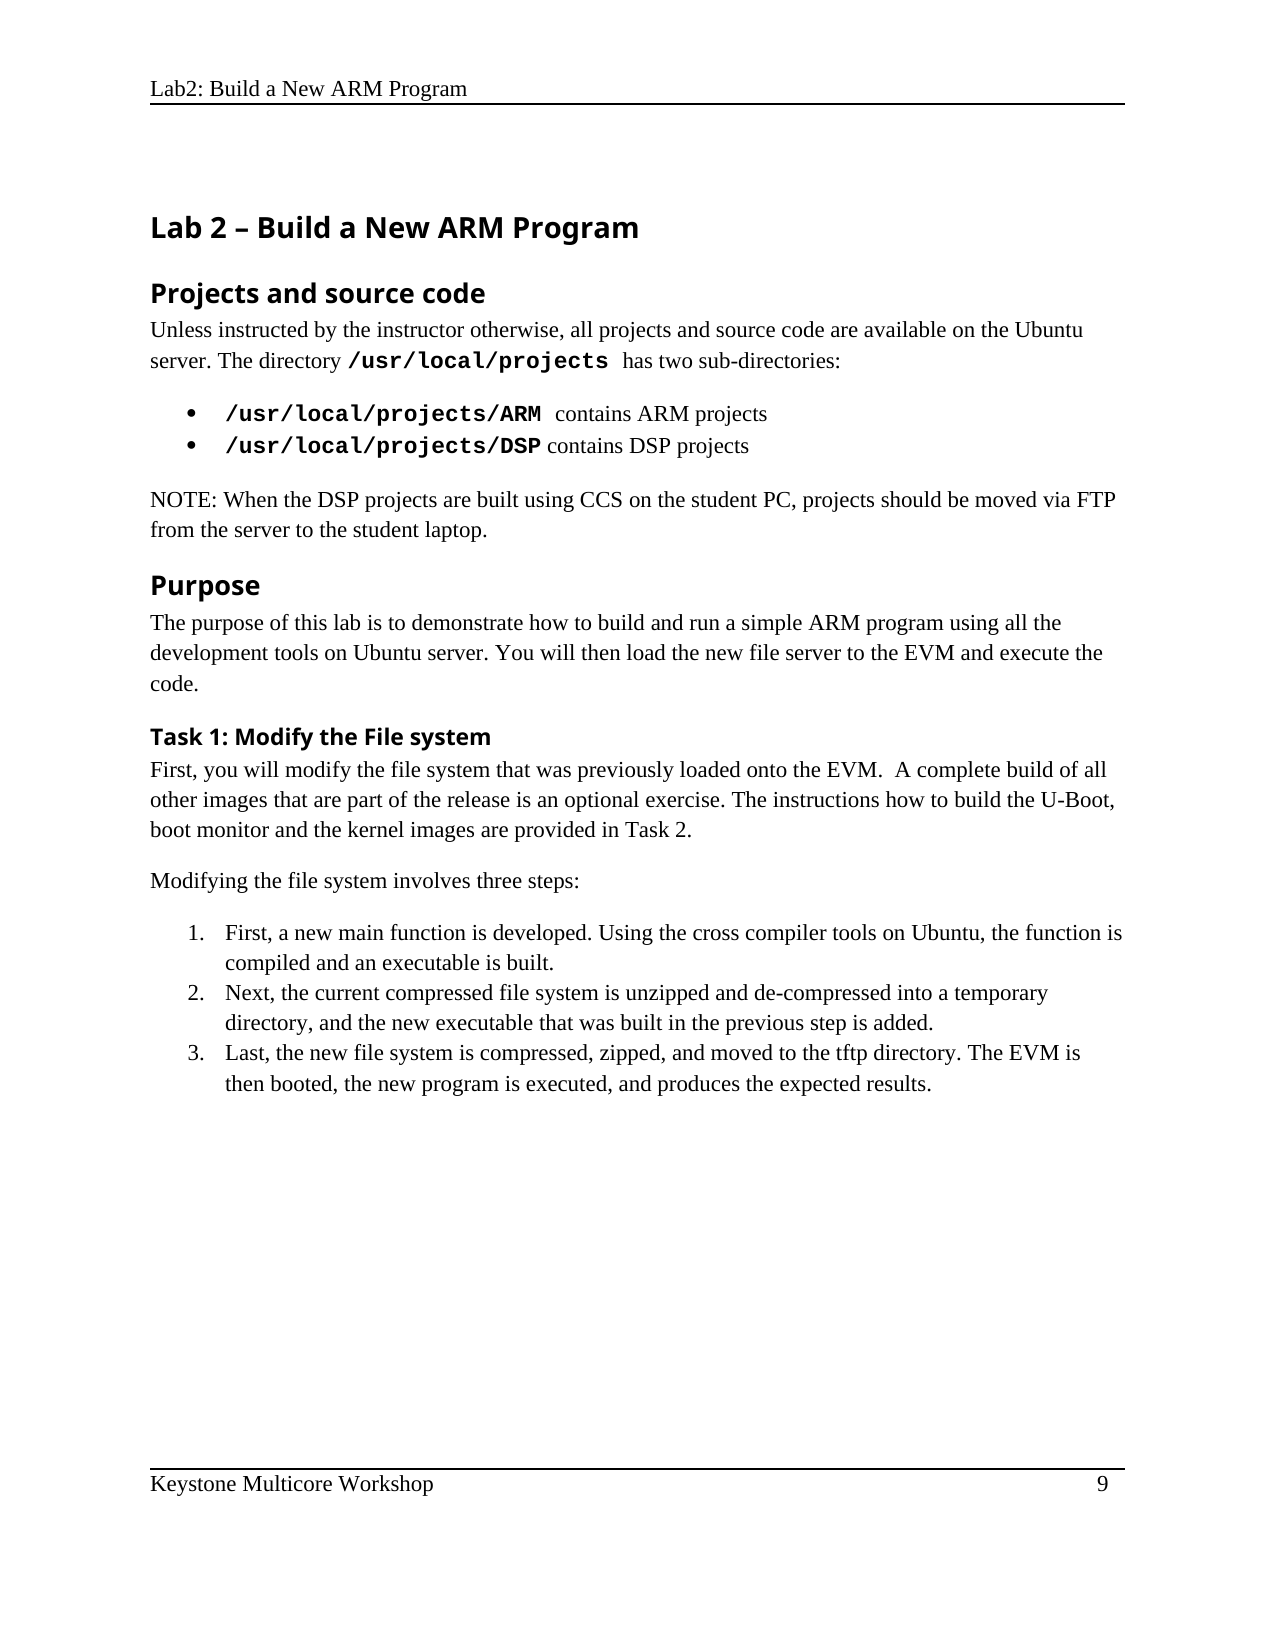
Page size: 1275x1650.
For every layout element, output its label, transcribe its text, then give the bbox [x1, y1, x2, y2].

list /usr/local/projects/DSP contains DSP projects [187, 432, 1125, 461]
text The purpose of this lab is to demonstrate how to build and run a simple ARM program using all the development tools on Ubuntu server. You will then load the new file server to the EVM and execute the code. [150, 609, 1125, 696]
subtitle Lab 2 – Build a New ARM Program [150, 208, 1125, 247]
text Modifying the file system involves three steps: [150, 867, 1125, 894]
list /usr/local/projects/ARM contains ARM projects [187, 400, 1125, 428]
text NOTE: When the DSP projects are built using CCS on the student PC, projects should be moved via FTP from the server to the student laptop. [150, 486, 1125, 542]
subtitle Task 1: Modify the File system [150, 721, 1125, 752]
list Last, the new file system is compressed, zipped, and moved to the tftp directory. The EVM is then booted, the new program is executed, and produces the expected results. [187, 1039, 1125, 1096]
text Unless instructed by the instructor otherwise, all projects and source code are available on the Ubuntu server. The directory /usr/local/projects has two sub-directories: [150, 317, 1125, 375]
text First, you will modify the file system that was previously loaded onto the EVM. A complete build of all other images that are part of the release is an optional exercise. The instructions how to build the U-Boot, boot monitor and the kernel images are provided in Task 2. [150, 756, 1125, 843]
subtitle Projects and source code [150, 274, 1125, 311]
list Next, the current compressed file system is unzipped and de-compressed into a temporary directory, and the new executable that was built in the previous step is added. [187, 979, 1125, 1036]
subtitle Purpose [150, 567, 1125, 604]
list First, a new main function is developed. Using the cross compiler tools on Ubuntu, the function is compiled and an executable is built. [187, 918, 1125, 975]
